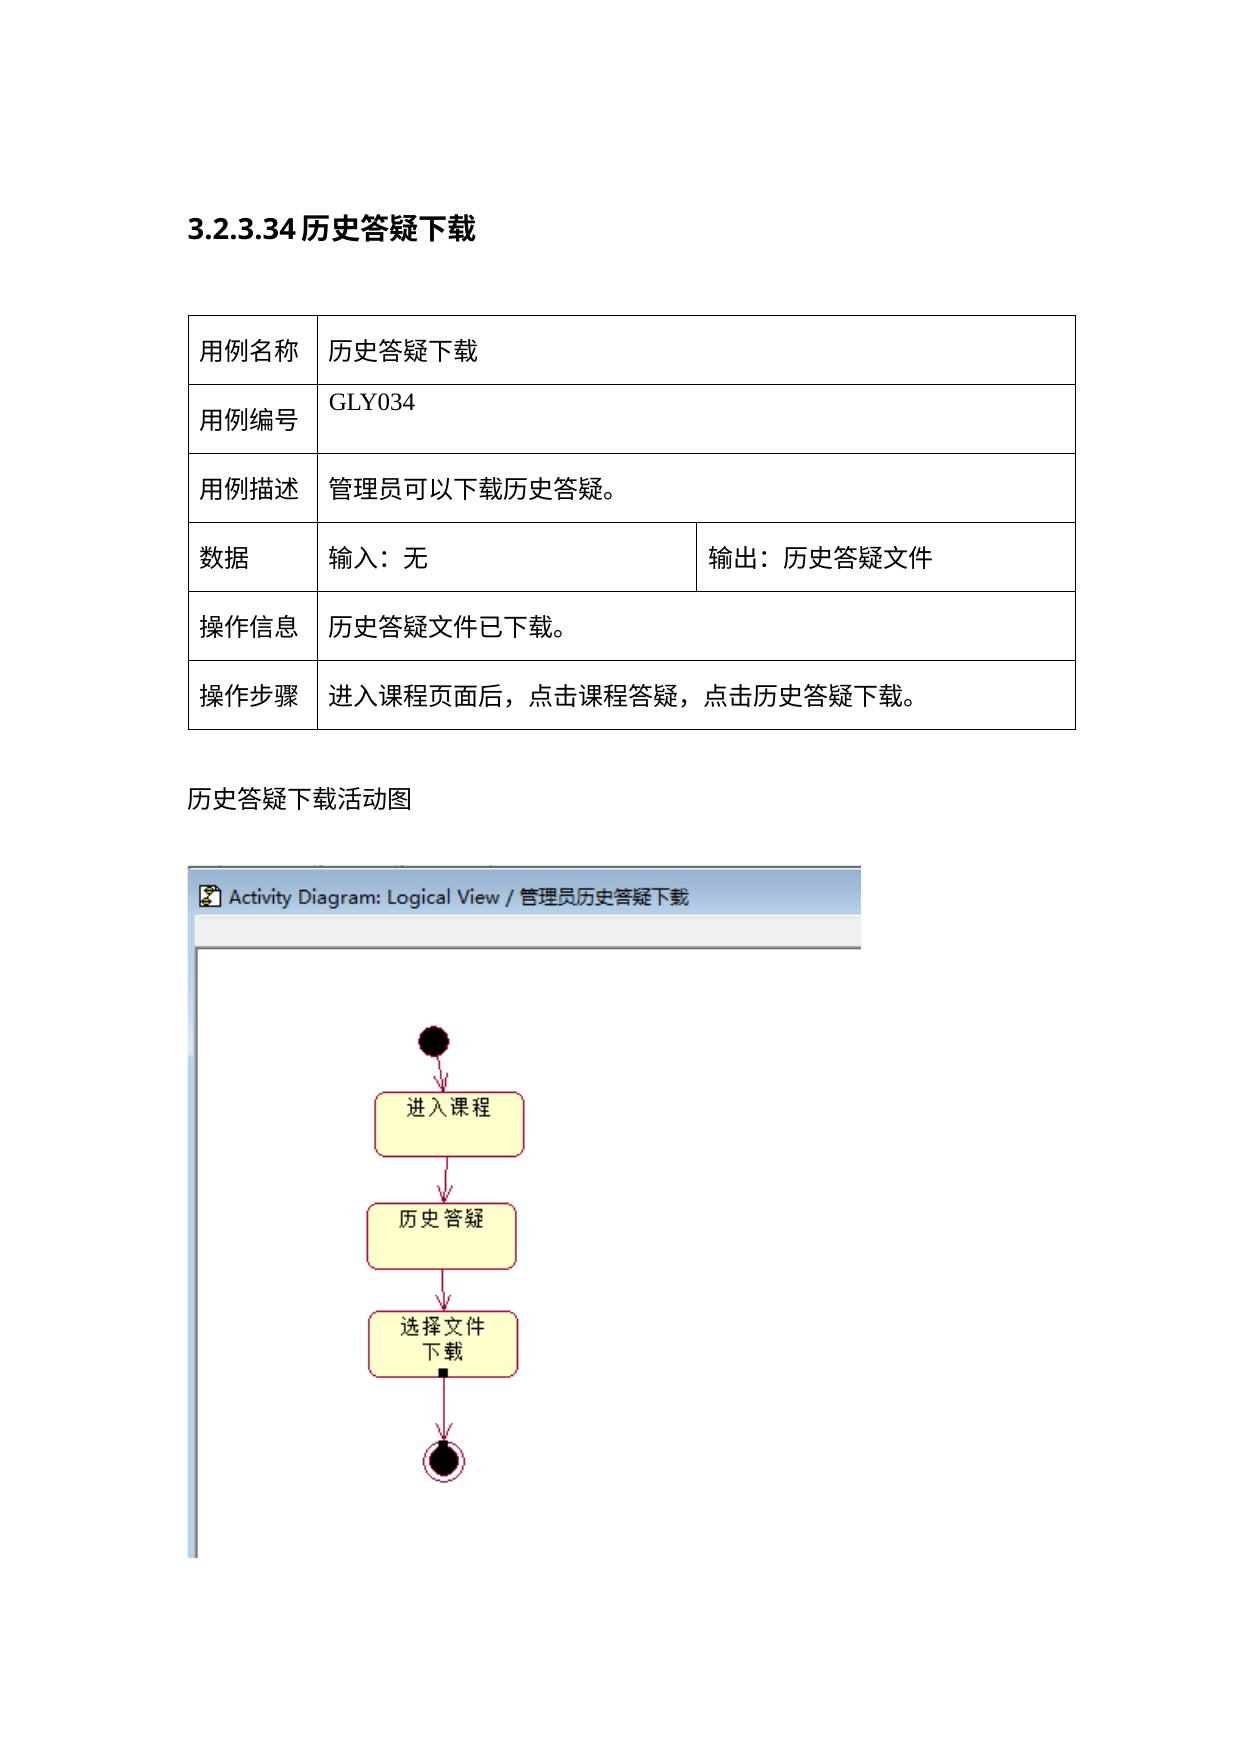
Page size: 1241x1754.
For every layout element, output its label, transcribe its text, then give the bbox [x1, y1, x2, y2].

table_cell 输入：无 [318, 523, 696, 591]
table_cell 操作信息 [189, 592, 317, 659]
table_cell 进入课程页面后，点击课程答疑，点击历史答疑下载。 [318, 661, 1075, 728]
table_cell 管理员可以下载历史答疑。 [318, 454, 1075, 522]
picture [187, 865, 861, 1558]
table_cell 数据 [189, 523, 317, 591]
table_cell 输出：历史答疑文件 [697, 523, 1075, 591]
table_cell 历史答疑文件已下载。 [318, 592, 1075, 659]
table_header 历史答疑下载 [318, 316, 1075, 384]
table_header 用例名称 [189, 316, 317, 384]
table_cell 操作步骤 [189, 661, 317, 728]
table_cell 用例描述 [189, 454, 317, 522]
text 历史答疑下载活动图 [187, 763, 1053, 831]
table_cell 用例编号 [189, 385, 317, 453]
table_cell GLY034 [318, 385, 1075, 453]
subtitle 3.2.3.34历史答疑下载 [187, 193, 1053, 261]
